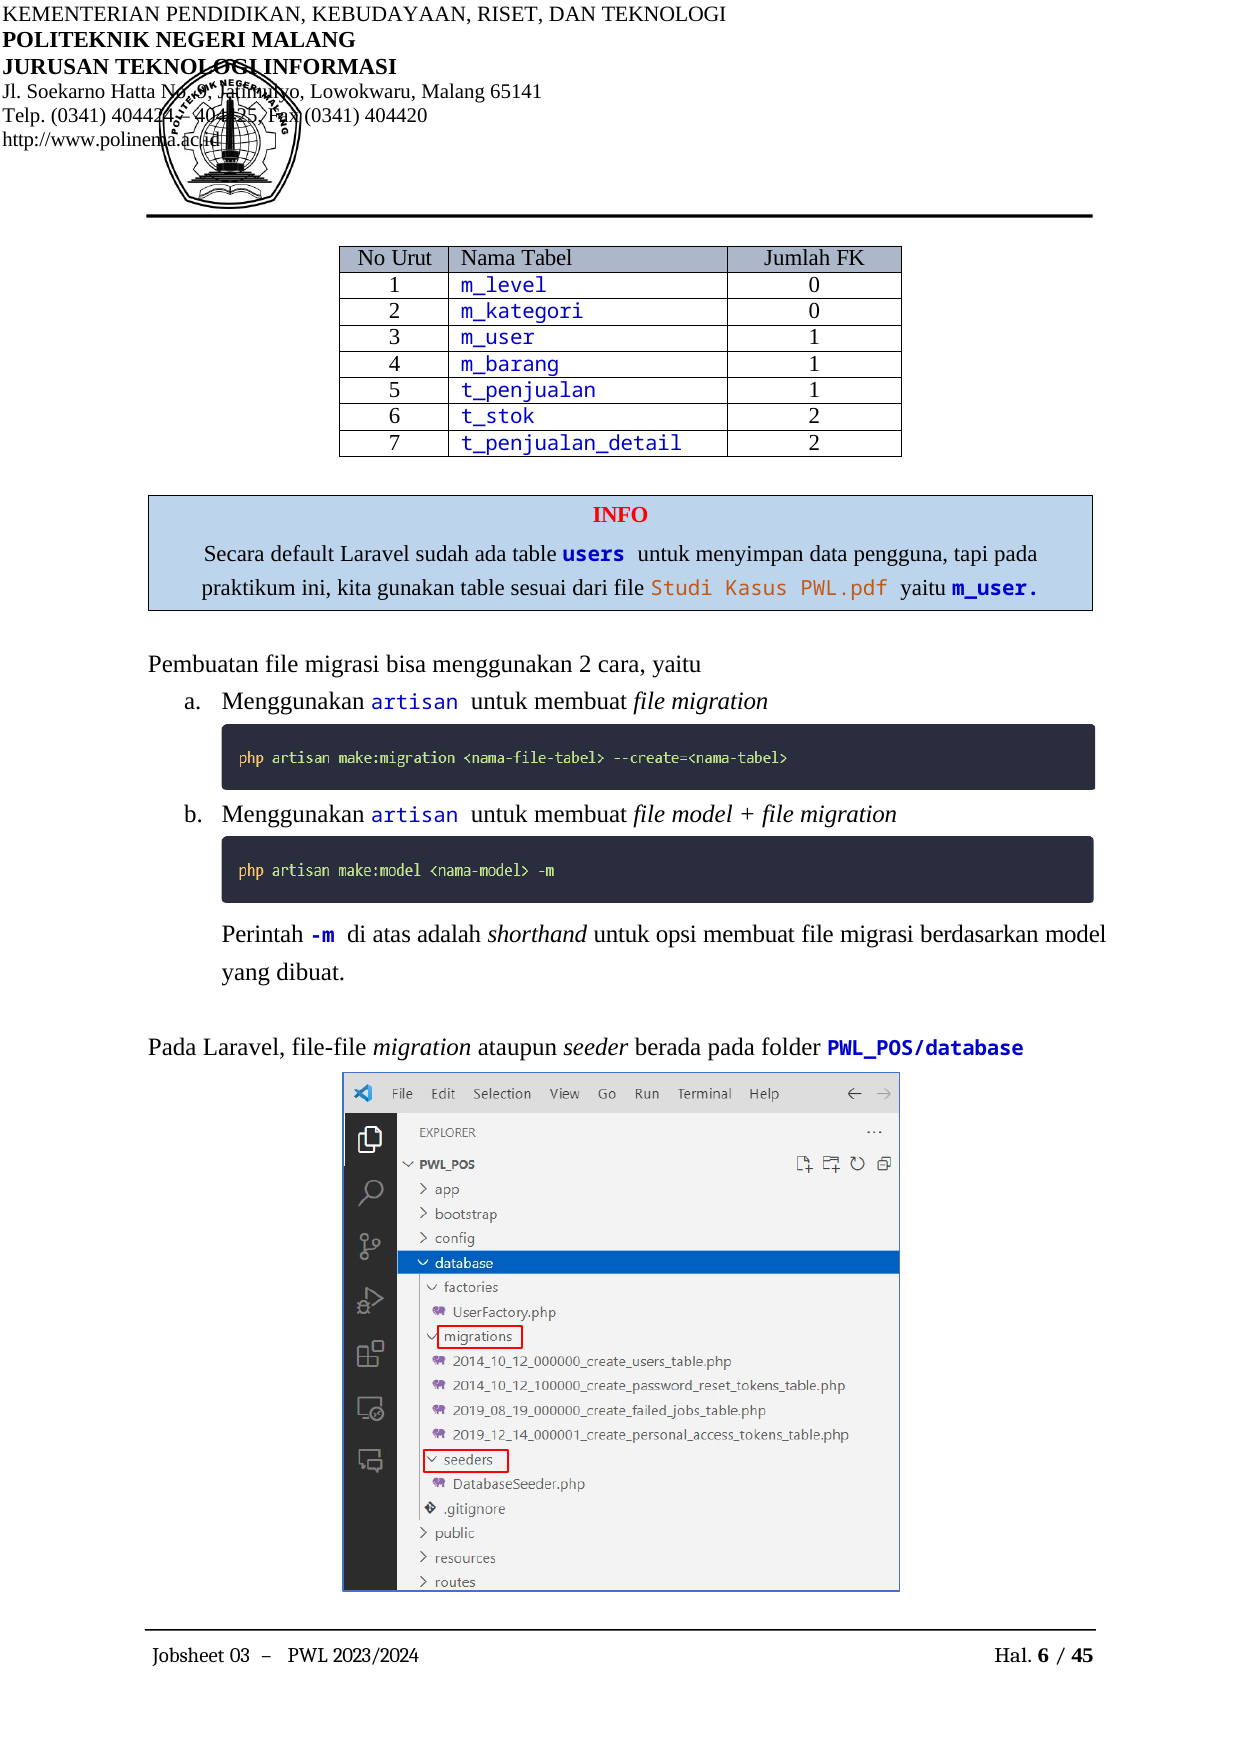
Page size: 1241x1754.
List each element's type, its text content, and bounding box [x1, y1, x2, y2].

table_cell 2 [340, 299, 448, 324]
table_cell 1 [728, 326, 901, 351]
table_cell 0 [728, 273, 901, 298]
table_cell 1 [728, 378, 901, 403]
table_cell 5 [340, 378, 448, 403]
table_cell 7 [340, 431, 448, 456]
picture [158, 59, 302, 209]
list Menggunakan artisan untuk membuat file migration [184, 686, 1107, 716]
table_header Nama Tabel [449, 247, 727, 272]
picture [184, 60, 192, 73]
text Pada Laravel, file-file migration ataupun seeder berada pada folder PWL_POS/database [148, 1032, 1107, 1062]
table_header No Urut [340, 247, 448, 272]
table_cell m_barang [449, 352, 727, 377]
picture [169, 59, 176, 68]
picture [221, 836, 1094, 843]
list Menggunakan artisan untuk membuat file model + file migration [184, 730, 1107, 828]
table_cell t_penjualan_detail [449, 431, 727, 456]
text Perintah -m di atas adalah shorthand untuk opsi membuat file migrasi berdasarkan model yang dibuat. [221, 843, 1107, 986]
table_cell 4 [340, 352, 448, 377]
table_cell 1 [728, 352, 901, 377]
text Pembuatan file migrasi bisa menggunakan 2 cara, yaitu [148, 649, 1107, 678]
table_cell 2 [728, 431, 901, 456]
table_cell t_stok [449, 404, 727, 430]
table_cell t_penjualan [449, 378, 727, 403]
table_cell 6 [340, 404, 448, 430]
picture [217, 60, 225, 73]
table_cell m_kategori [449, 299, 727, 324]
table_header Jumlah FK [728, 247, 901, 272]
table_cell 3 [340, 326, 448, 351]
picture [344, 1073, 899, 1590]
table_cell 2 [728, 404, 901, 430]
table_cell m_user [449, 326, 727, 351]
table_cell 1 [340, 273, 448, 298]
table_cell m_level [449, 273, 727, 298]
picture [278, 59, 285, 68]
picture [158, 59, 165, 73]
table_cell 0 [728, 299, 901, 324]
picture [221, 724, 1096, 730]
